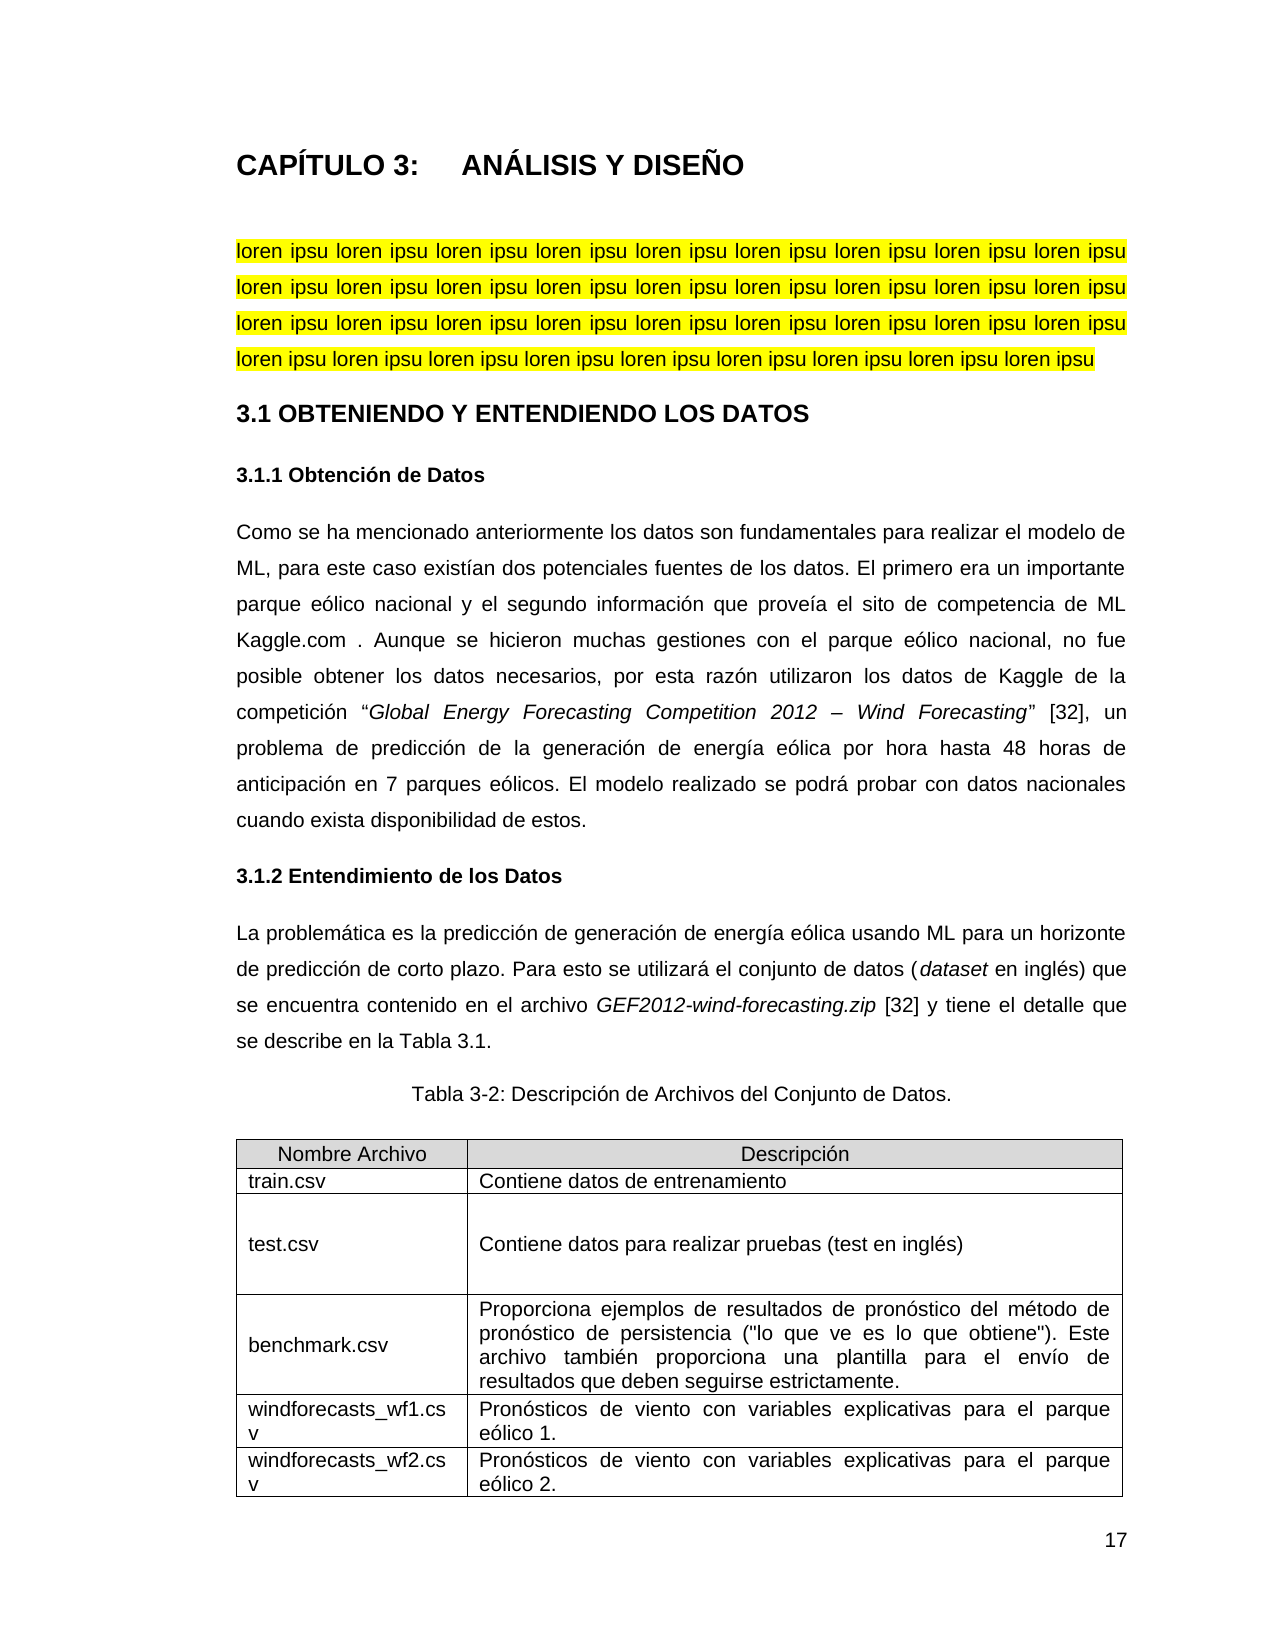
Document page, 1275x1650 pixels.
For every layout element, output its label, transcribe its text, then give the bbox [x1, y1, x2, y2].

table_cell windforecasts_wf1.csv [237, 1395, 467, 1447]
text La problemática es la predicción de generación de energía eólica usando ML para un horizonte de predicción de corto plazo. Para esto se utilizará el conjunto de datos (dataset en inglés) que se encuentra contenido en el archivo GEF2012-wind-forecasting.zip [32] y tiene el detalle que se describe en la Tabla 3.1. [236, 921, 1127, 1053]
table_header Nombre Archivo [237, 1140, 467, 1168]
table_cell benchmark.csv [237, 1295, 467, 1394]
table_cell Pronósticos de viento con variables explicativas para el parque eólico 2. [468, 1448, 1122, 1496]
subtitle 3.1 OBTENIENDO Y ENTENDIENDO LOS DATOS [236, 399, 1127, 428]
subtitle 3.1.1 Obtención de Datos [236, 463, 1127, 487]
subtitle ANÁLISIS Y DISEÑO [236, 148, 1127, 181]
table_cell train.csv [237, 1169, 467, 1193]
text Como se ha mencionado anteriormente los datos son fundamentales para realizar el modelo de ML, para este caso existían dos potenciales fuentes de los datos. El primero era un importante parque eólico nacional y el segundo información que proveía el sito de competencia de ML Kaggle.com . Aunque se hicieron muchas gestiones con el parque eólico nacional, no fue posible obtener los datos necesarios, por esta razón utilizaron los datos de Kaggle de la competición “Global Energy Forecasting Competition 2012 – Wind Forecasting” [32], un problema de predicción de la generación de energía eólica por hora hasta 48 horas de anticipación en 7 parques eólicos. El modelo realizado se podrá probar con datos nacionales cuando exista disponibilidad de estos. [236, 520, 1127, 831]
table_cell test.csv [237, 1194, 467, 1294]
table_header Descripción [468, 1140, 1122, 1168]
table_cell Pronósticos de viento con variables explicativas para el parque eólico 1. [468, 1395, 1122, 1447]
text loren ipsu loren ipsu loren ipsu loren ipsu loren ipsu loren ipsu loren ipsu loren ipsu loren ipsu loren ipsu loren ipsu loren ipsu loren ipsu loren ipsu loren ipsu loren ipsu loren ipsu loren ipsu loren ipsu loren ipsu loren ipsu loren ipsu loren ipsu loren ipsu loren ipsu loren ipsu loren ipsu loren ipsu loren ipsu loren ipsu loren ipsu loren ipsu loren ipsu loren ipsu loren ipsu loren ipsu [236, 335, 1127, 371]
table_cell windforecasts_wf2.csv [237, 1448, 467, 1496]
table_cell Proporciona ejemplos de resultados de pronóstico del método de pronóstico de persistencia ("lo que ve es lo que obtiene"). Este archivo también proporciona una plantilla para el envío de resultados que deben seguirse estrictamente. [468, 1295, 1122, 1394]
table_cell Contiene datos de entrenamiento [468, 1169, 1122, 1193]
subtitle 3.1.2 Entendimiento de los Datos [236, 864, 1127, 888]
table_cell Contiene datos para realizar pruebas (test en inglés) [468, 1194, 1122, 1294]
